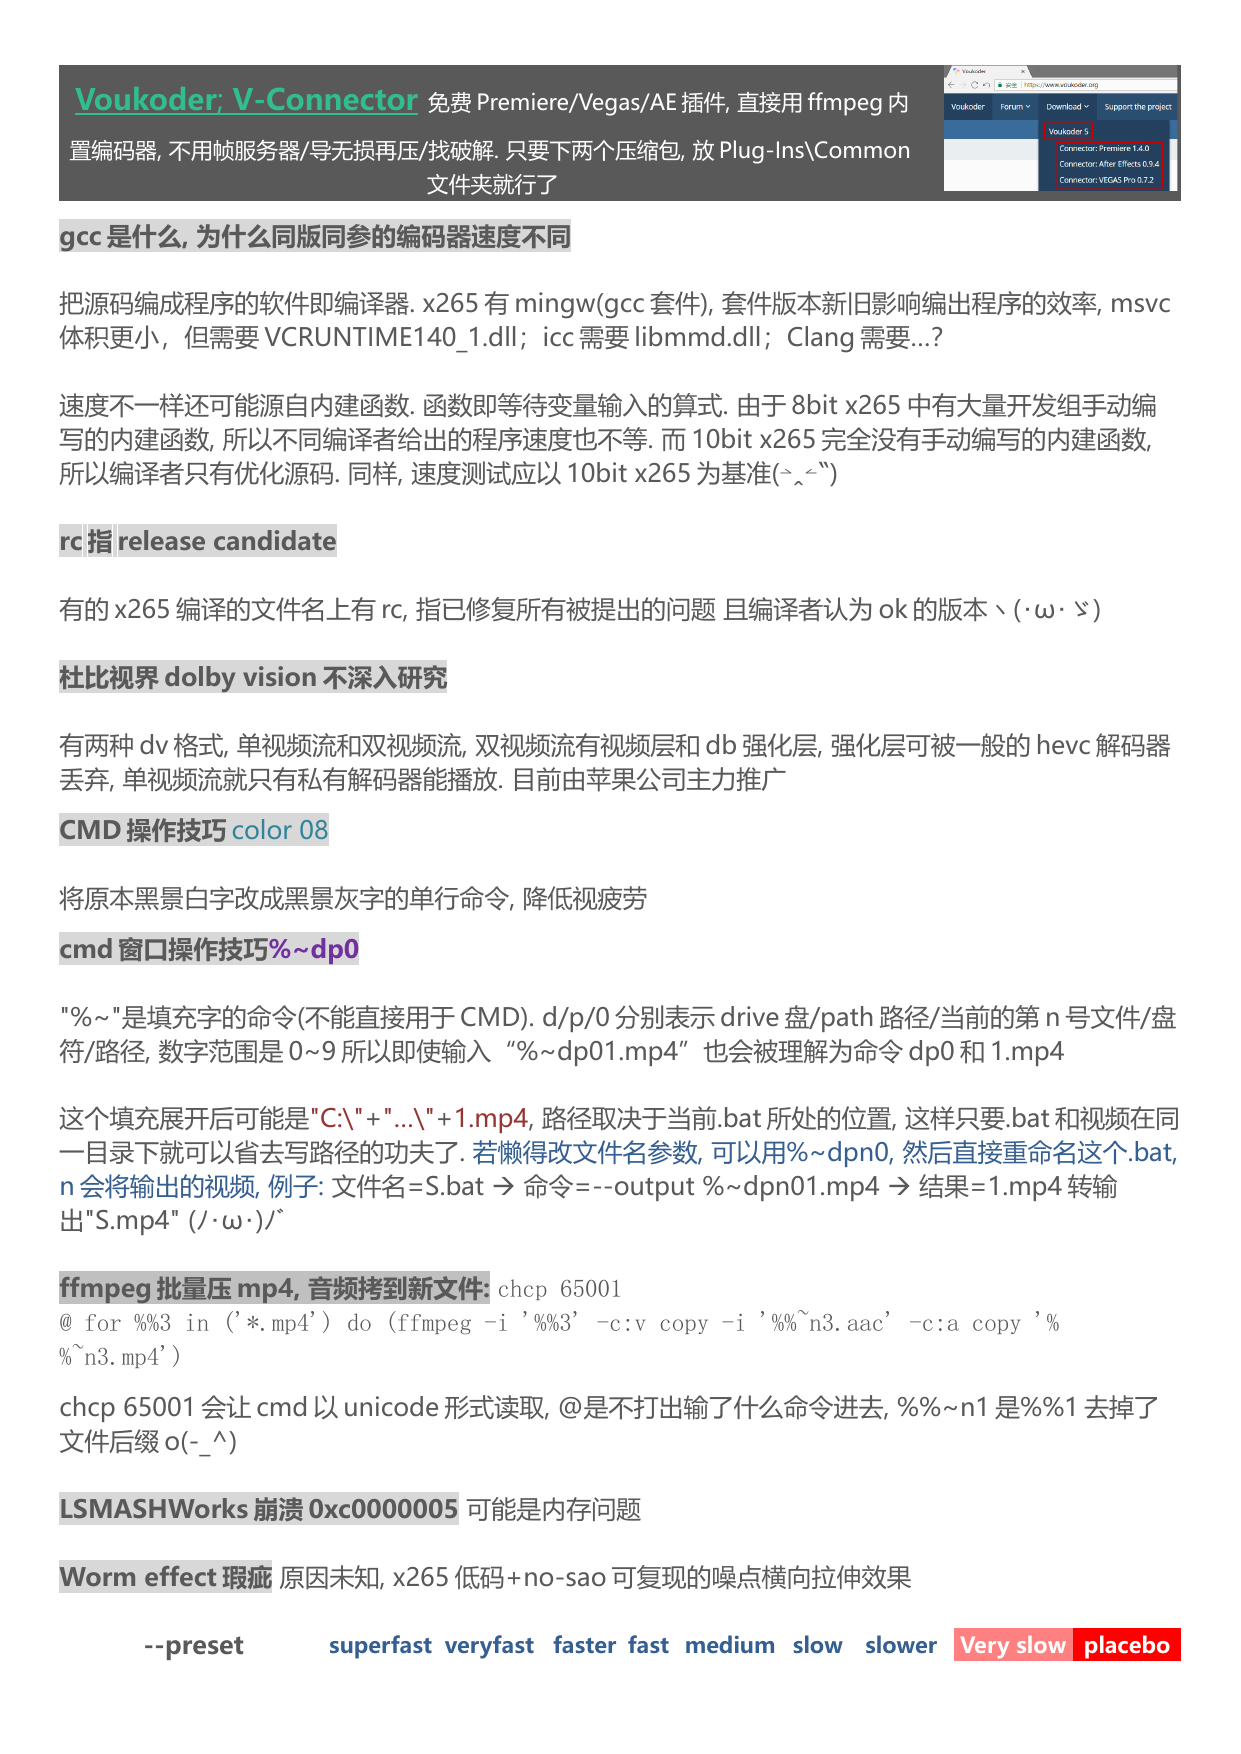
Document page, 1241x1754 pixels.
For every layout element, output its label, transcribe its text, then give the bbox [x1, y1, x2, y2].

text 杜比视界dolby vision不深入研究 [59, 659, 1181, 693]
text rc指release candidate [59, 524, 1181, 558]
table_header placebo [1073, 1628, 1181, 1661]
table_header fast [624, 1628, 673, 1661]
table_header medium [673, 1628, 787, 1661]
text @ for %%3 in ('*.mp4') do (ffmpeg -i '%%3' -c:v copy -i '%%~n3.aac' -c:a copy '%%~n3.mp4') [59, 1305, 1181, 1373]
table_header slow [787, 1628, 848, 1661]
text chcp 65001会让cmd以unicode形式读取, @是不打出输了什么命令进去, %%~n1是%%1去掉了文件后缀o(-_^) [59, 1390, 1181, 1458]
table_header Very slow [954, 1628, 1073, 1661]
text 速度不一样还可能源自内建函数. 函数即等待变量输入的算式. 由于8bit x265中有大量开发组手动编写的内建函数, 所以不同编译者给出的程序速度也不等. 而10bit x265完全没有手动编写的内建函数, 所以编译者只有优化源码. 同样, 速度测试应以10bit x265为基准(⇀‸↼‶) [59, 388, 1181, 490]
text 有的x265编译的文件名上有rc, 指已修复所有被提出的问题 且编译者认为ok的版本ヽ(･ω･ゞ) [59, 592, 1181, 626]
text "%~"是填充字的命令(不能直接用于CMD). d/p/0分别表示drive盘/path路径/当前的第n号文件/盘符/路径, 数字范围是0~9所以即使输入“%~dp01.mp4”也会被理解为命令dp0和1.mp4 [59, 999, 1181, 1067]
text ffmpeg批量压mp4, 音频拷到新文件: chcp 65001 [59, 1271, 1181, 1305]
text gcc是什么, 为什么同版同参的编码器速度不同 [59, 218, 1181, 252]
text LSMASHWorks崩溃0xc0000005 可能是内存问题 [59, 1492, 1181, 1526]
text 这个填充展开后可能是"C:\"+"…\"+1.mp4, 路径取决于当前.bat所处的位置, 这样只要.bat和视频在同一目录下就可以省去写路径的功夫了. 若懒得改文件名参数, 可以用%~dpn0, 然后直接重命名这个.bat, n会将输出的视频, 例子: 文件名=S.bat 命令=--output %~dpn01.mp4 结果=1.mp4转输出"S.mp4" (ﾉ･ω･)ﾉﾞ [59, 1101, 1181, 1237]
table_header --preset [59, 1628, 328, 1661]
text 有两种dv格式, 单视频流和双视频流, 双视频流有视频层和db强化层, 强化层可被一般的hevc解码器丢弃, 单视频流就只有私有解码器能播放. 目前由苹果公司主力推广 [59, 727, 1181, 795]
table_header superfast [328, 1628, 433, 1661]
table_header slower [848, 1628, 953, 1661]
text 将原本黑景白字改成黑景灰字的单行命令, 降低视疲劳 [59, 880, 1181, 914]
table_header veryfast [433, 1628, 545, 1661]
text CMD操作技巧color 08 [59, 812, 1181, 846]
table_header faster [545, 1628, 623, 1661]
table_cell Voukoder; V-Connector 免费Premiere/Vegas/AE插件, 直接用ffmpeg内置编码器, 不用帧服务器/导无损再压/找破解. 只要下两个压缩包, 放Plug-Ins\Common文件夹就行了 [59, 65, 1181, 201]
text cmd窗口操作技巧%~dp0 [59, 931, 1181, 965]
text Worm effect瑕疵 原因未知, x265低码+no-sao可复现的噪点横向拉伸效果 [59, 1559, 1181, 1593]
picture [944, 65, 1178, 191]
text 把源码编成程序的软件即编译器. x265有mingw(gcc套件), 套件版本新旧影响编出程序的效率, msvc体积更小，但需要VCRUNTIME140_1.dll；icc需要libmmd.dll；Clang需要…？ [59, 286, 1181, 354]
